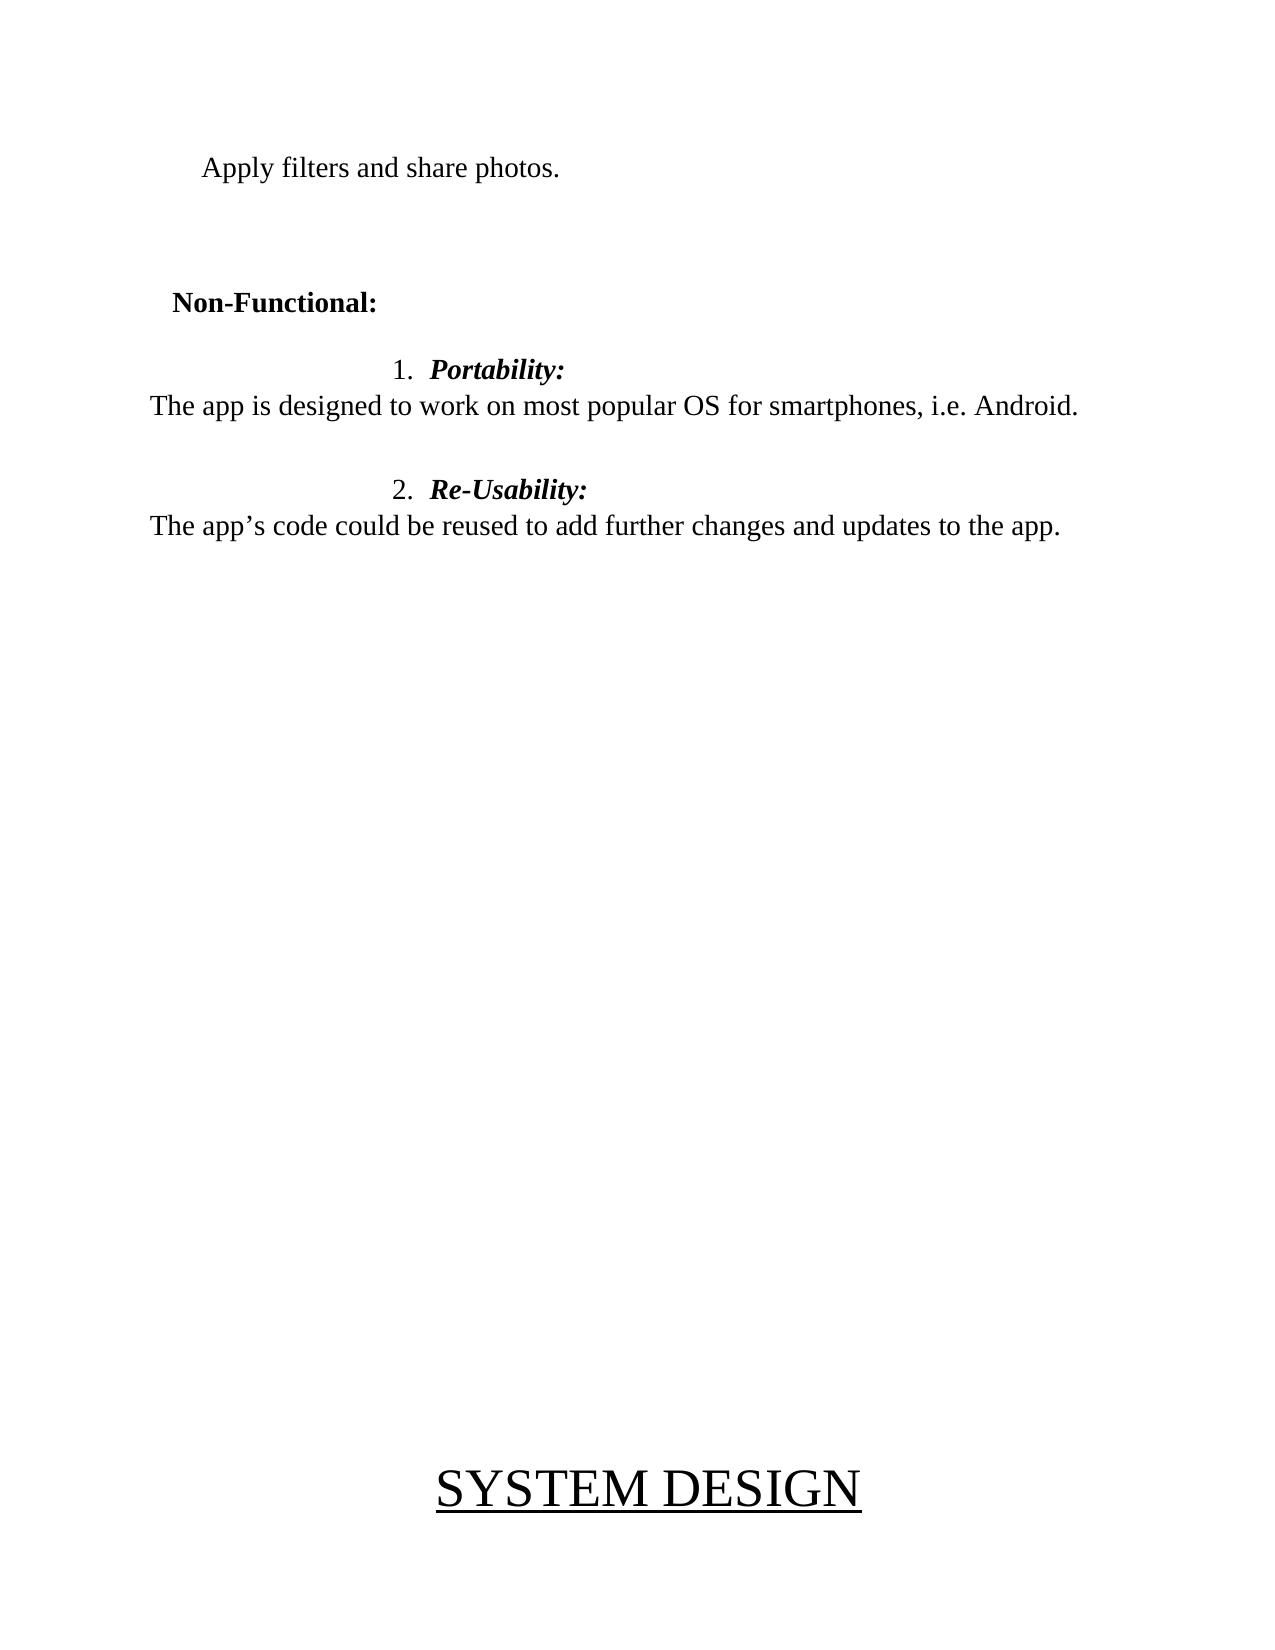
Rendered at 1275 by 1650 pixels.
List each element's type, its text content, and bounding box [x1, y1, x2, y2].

text The app is designed to work on most popular OS for smartphones, i.e. Android. [149, 388, 1114, 422]
text Non-Functional: [136, 285, 622, 318]
text SYSTEM DESIGN [361, 1456, 1114, 1518]
text Apply filters and share photos. [136, 150, 1114, 183]
text The app’s code could be reused to add further changes and updates to the app. [149, 508, 1114, 542]
list Portability: [392, 352, 764, 386]
list Re-Usability: [392, 472, 764, 505]
